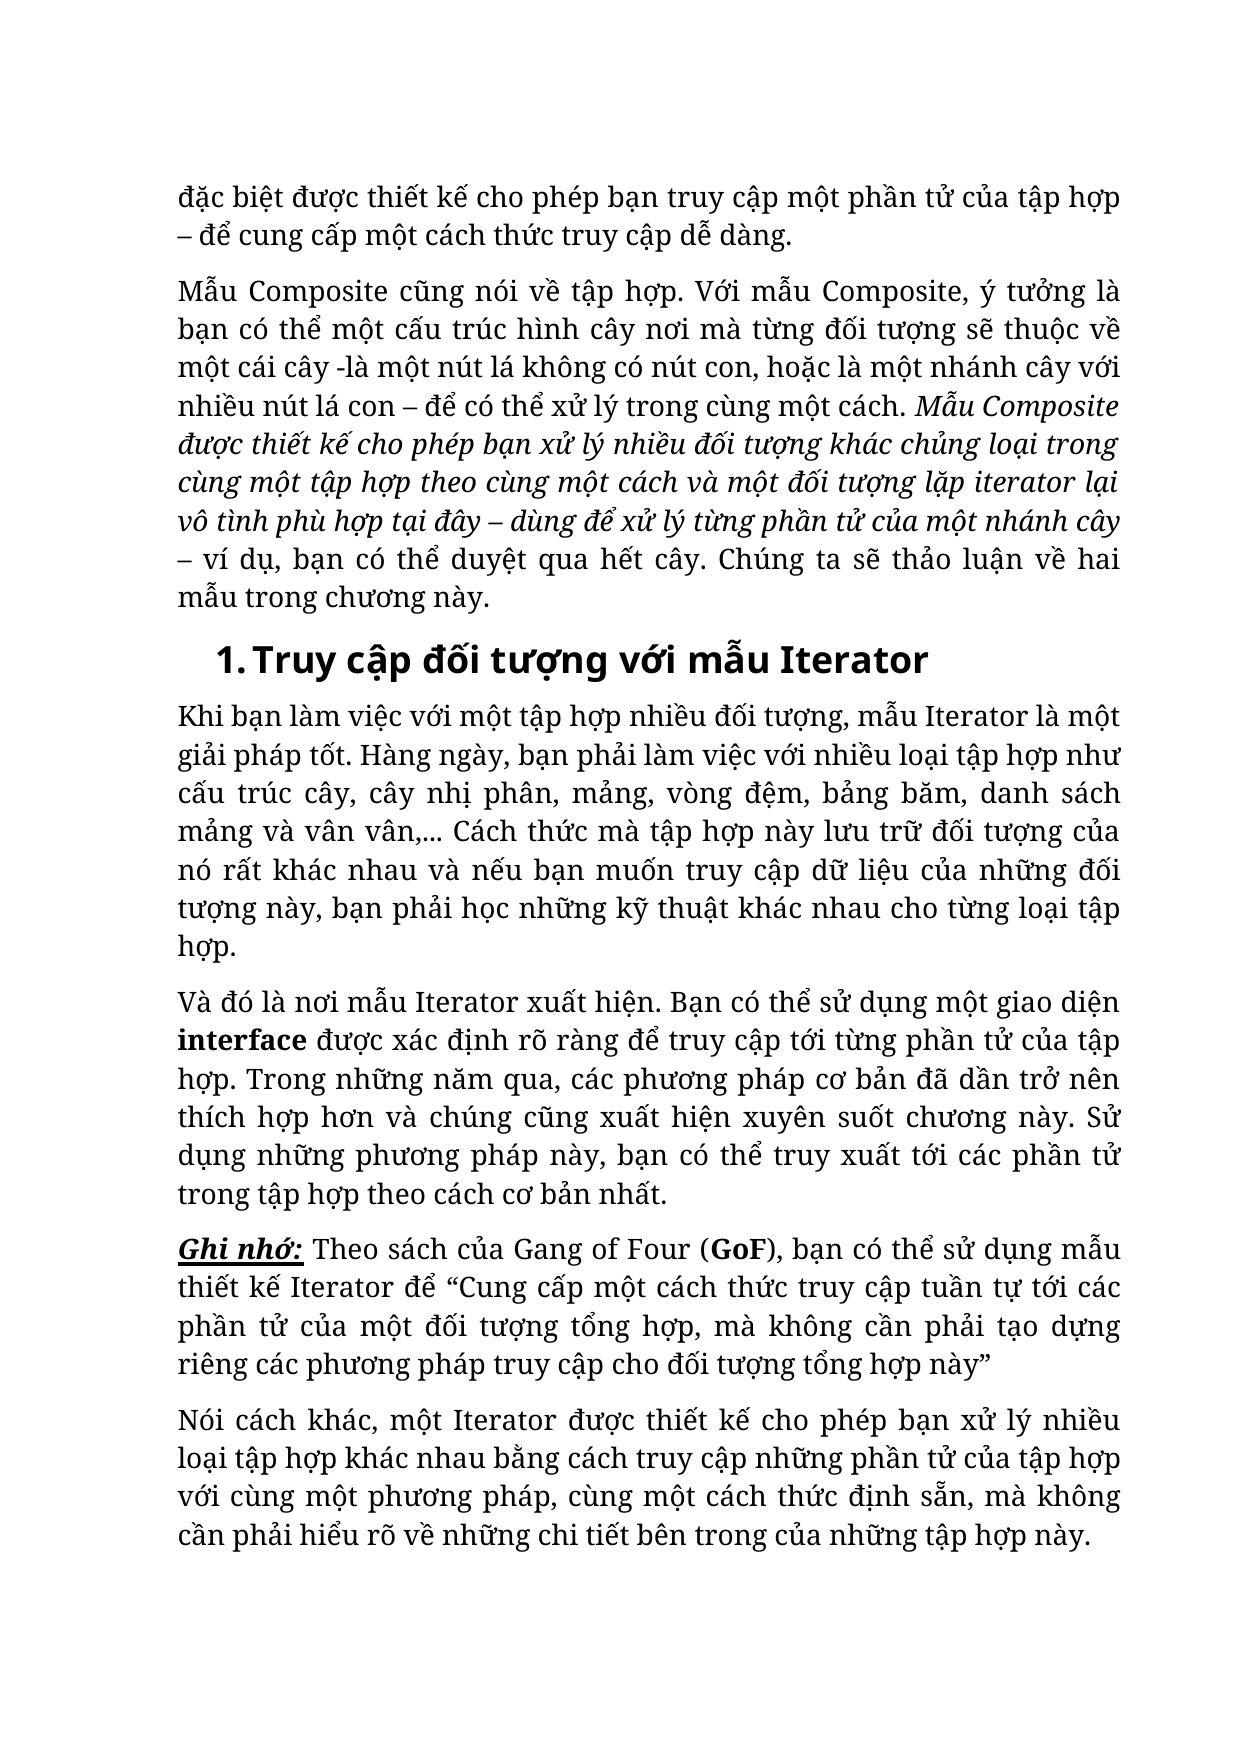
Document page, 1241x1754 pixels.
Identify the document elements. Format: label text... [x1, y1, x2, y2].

subtitle Truy cập đối tượng với mẫu Iterator [215, 633, 1122, 684]
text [177, 177, 1122, 254]
text Và đó là nơi mẫu Iterator xuất hiện. Bạn có thể sử dụng một giao diện interface được xác định rõ ràng để truy cập tới từng phần tử của tập hợp. Trong những năm qua, các phương pháp cơ bản đã dần trở nên thích hợp hơn và chúng cũng xuất hiện xuyên suốt chương này. Sử dụng những phương pháp này, bạn có thể truy xuất tới các phần tử trong tập hợp theo cách cơ bản nhất. [177, 982, 1122, 1212]
text Khi bạn làm việc với một tập hợp nhiều đối tượng, mẫu Iterator là một giải pháp tốt. Hàng ngày, bạn phải làm việc với nhiều loại tập hợp như cấu trúc cây, cây nhị phân, mảng, vòng đệm, bảng băm, danh sách mảng và vân vân,... Cách thức mà tập hợp này lưu trữ đối tượng của nó rất khác nhau và nếu bạn muốn truy cập dữ liệu của những đối tượng này, bạn phải học những kỹ thuật khác nhau cho từng loại tập hợp. [177, 697, 1122, 965]
text Mẫu Composite cũng nói về tập hợp. Với mẫu Composite, ý tưởng là bạn có thể một cấu trúc hình cây nơi mà từng đối tượng sẽ thuộc về một cái cây -là một nút lá không có nút con, hoặc là một nhánh cây với nhiều nút lá con – để có thể xử lý trong cùng một cách. Mẫu Composite được thiết kế cho phép bạn xử lý nhiều đối tượng khác chủng loại trong cùng một tập hợp theo cùng một cách và một đối tượng lặp iterator lại vô tình phù hợp tại đây – dùng để xử lý từng phần tử của một nhánh cây – ví dụ, bạn có thể duyệt qua hết cây. Chúng ta sẽ thảo luận về hai mẫu trong chương này. [177, 271, 1122, 616]
text Nói cách khác, một Iterator được thiết kế cho phép bạn xử lý nhiều loại tập hợp khác nhau bằng cách truy cập những phần tử của tập hợp với cùng một phương pháp, cùng một cách thức định sẵn, mà không cần phải hiểu rõ về những chi tiết bên trong của những tập hợp này. [177, 1400, 1122, 1553]
text Ghi nhớ: Theo sách của Gang of Four (GoF), bạn có thể sử dụng mẫu thiết kế Iterator để “Cung cấp một cách thức truy cập tuần tự tới các phần tử của một đối tượng tổng hợp, mà không cần phải tạo dựng riêng các phương pháp truy cập cho đối tượng tổng hợp này” [177, 1229, 1122, 1383]
